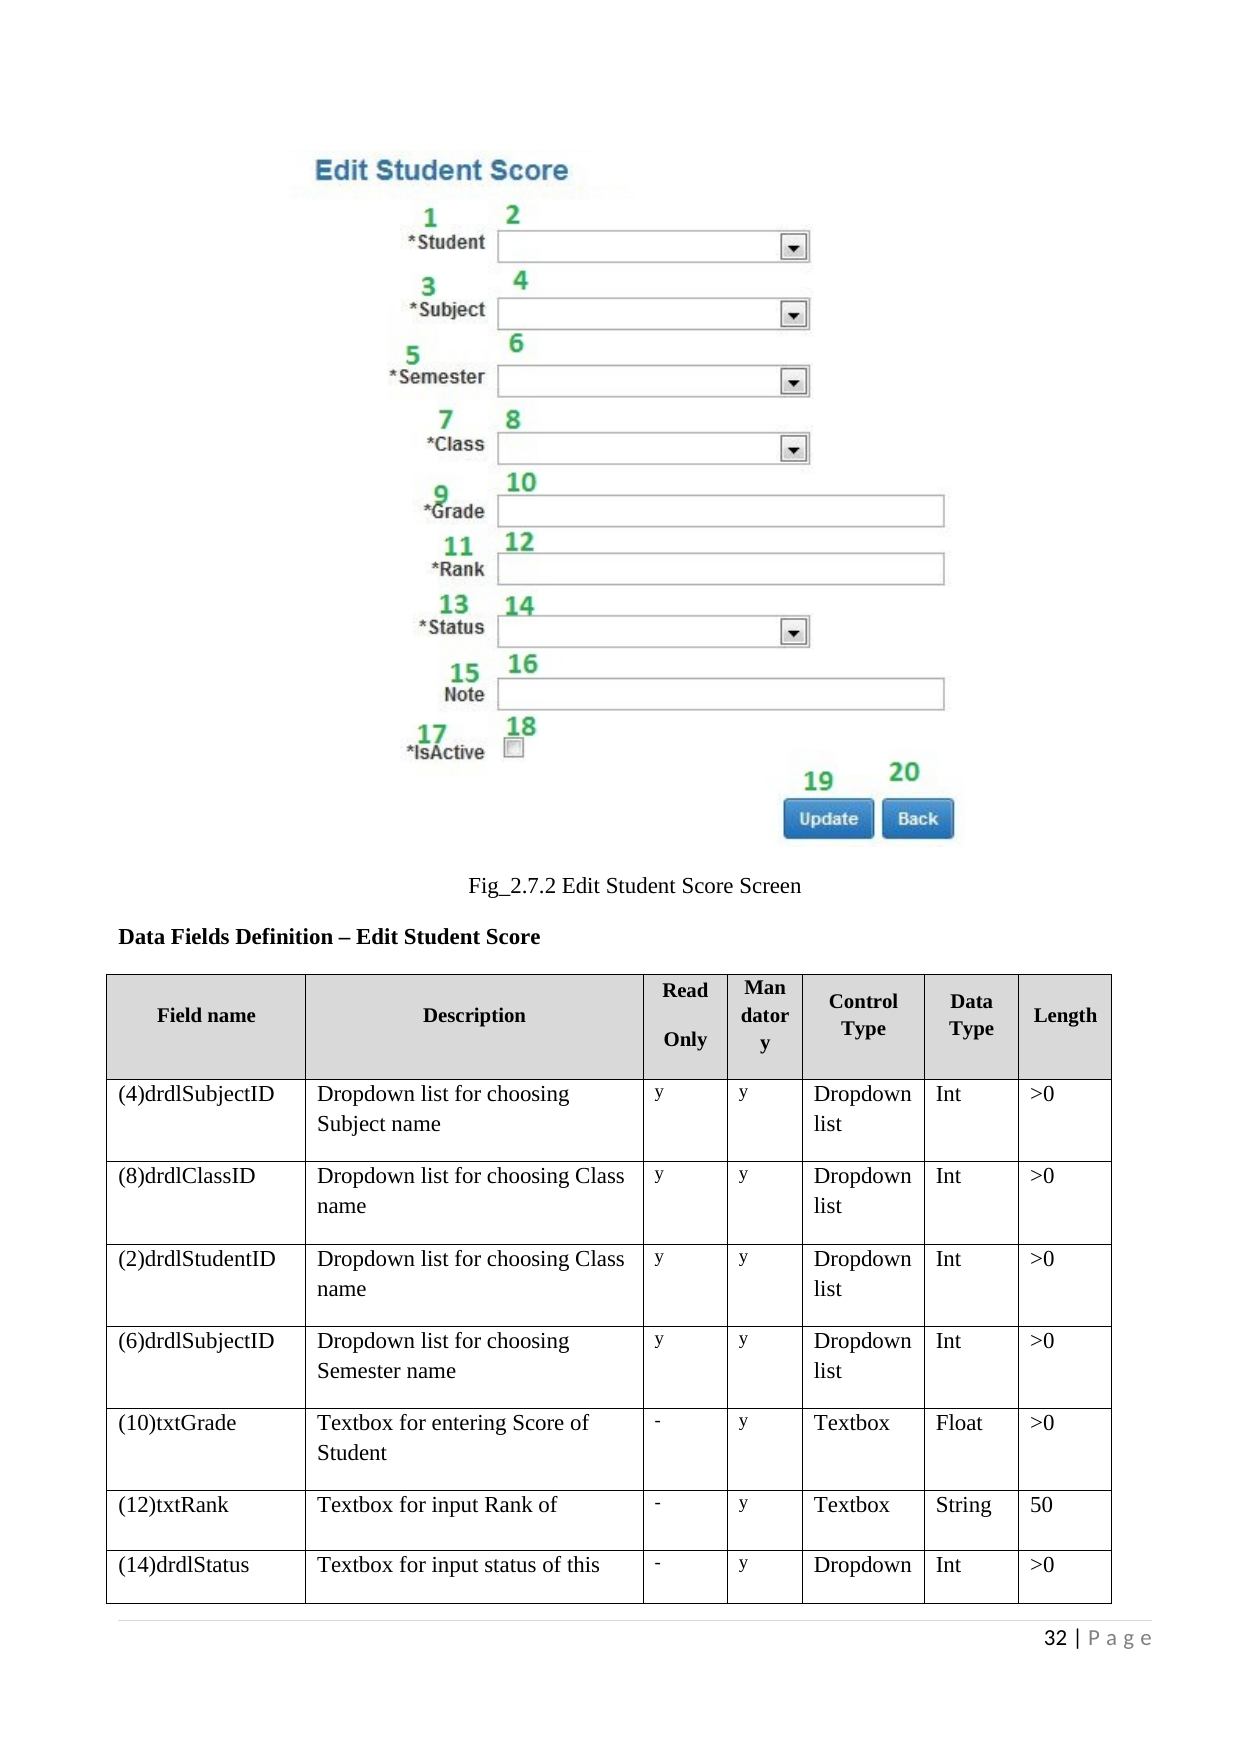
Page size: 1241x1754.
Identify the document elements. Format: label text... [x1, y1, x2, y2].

table_cell y [728, 1551, 802, 1603]
table_cell >0 [1019, 1551, 1111, 1603]
table_header Length [1019, 975, 1111, 1079]
table_header Mandatory [728, 975, 802, 1079]
table_header Control Type [803, 975, 924, 1079]
table_cell >0 [1019, 1080, 1111, 1161]
text Fig_2.7.2 Edit Student Score Screen [118, 872, 1152, 898]
table_cell Textbox for entering Score of Student [306, 1409, 643, 1490]
table_cell - [644, 1551, 727, 1603]
table_cell Dropdown list for choosing Semester name [306, 1327, 643, 1408]
table_cell Dropdownlist [803, 1327, 924, 1408]
table_cell y [728, 1080, 802, 1161]
table_cell Int [925, 1162, 1018, 1243]
table_cell y [728, 1327, 802, 1408]
table_cell Dropdownlist [803, 1245, 924, 1326]
table_cell Textbox [803, 1409, 924, 1490]
table_cell Textbox for input Rank of [306, 1491, 643, 1550]
table_cell (10)txtGrade [107, 1409, 305, 1490]
table_cell Int [925, 1327, 1018, 1408]
table_cell Textbox [803, 1491, 924, 1550]
table_cell y [644, 1162, 727, 1243]
table_cell Dropdown list for choosing Class name [306, 1162, 643, 1243]
table_cell y [728, 1245, 802, 1326]
table_cell Dropdownlist [803, 1080, 924, 1161]
table_cell (6)drdlSubjectID [107, 1327, 305, 1408]
table_header Read Only [644, 975, 727, 1079]
table_cell Float [925, 1409, 1018, 1490]
table_header Data Type [925, 975, 1018, 1079]
table_cell (14)drdlStatus [107, 1551, 305, 1603]
table_cell 50 [1019, 1491, 1111, 1550]
table_cell >0 [1019, 1162, 1111, 1243]
table_cell y [728, 1409, 802, 1490]
table_cell (12)txtRank [107, 1491, 305, 1550]
table_cell Dropdown list for choosing Subject name [306, 1080, 643, 1161]
table_cell Int [925, 1245, 1018, 1326]
table_cell >0 [1019, 1409, 1111, 1490]
table_cell Dropdownlist [803, 1162, 924, 1243]
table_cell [306, 1551, 643, 1603]
table_cell y [728, 1162, 802, 1243]
table_cell Int [925, 1551, 1018, 1603]
table_cell >0 [1019, 1327, 1111, 1408]
table_cell String [925, 1491, 1018, 1550]
table_cell - [644, 1409, 727, 1490]
table_cell y [728, 1491, 802, 1550]
table_header Description [306, 975, 643, 1079]
table_cell - [644, 1491, 727, 1550]
table_cell Dropdown list for choosing Class name [306, 1245, 643, 1326]
table_cell Int [925, 1080, 1018, 1161]
picture [288, 150, 981, 847]
table_cell (8)drdlClassID [107, 1162, 305, 1243]
table_cell y [644, 1080, 727, 1161]
table_cell Dropdownlist [803, 1551, 924, 1603]
table_header Field name [107, 975, 305, 1079]
table_cell (4)drdlSubjectID [107, 1080, 305, 1161]
table_cell y [644, 1245, 727, 1326]
text Data Fields Definition – Edit Student Score [118, 923, 1152, 949]
table_cell >0 [1019, 1245, 1111, 1326]
table_cell (2)drdlStudentID [107, 1245, 305, 1326]
table_cell y [644, 1327, 727, 1408]
